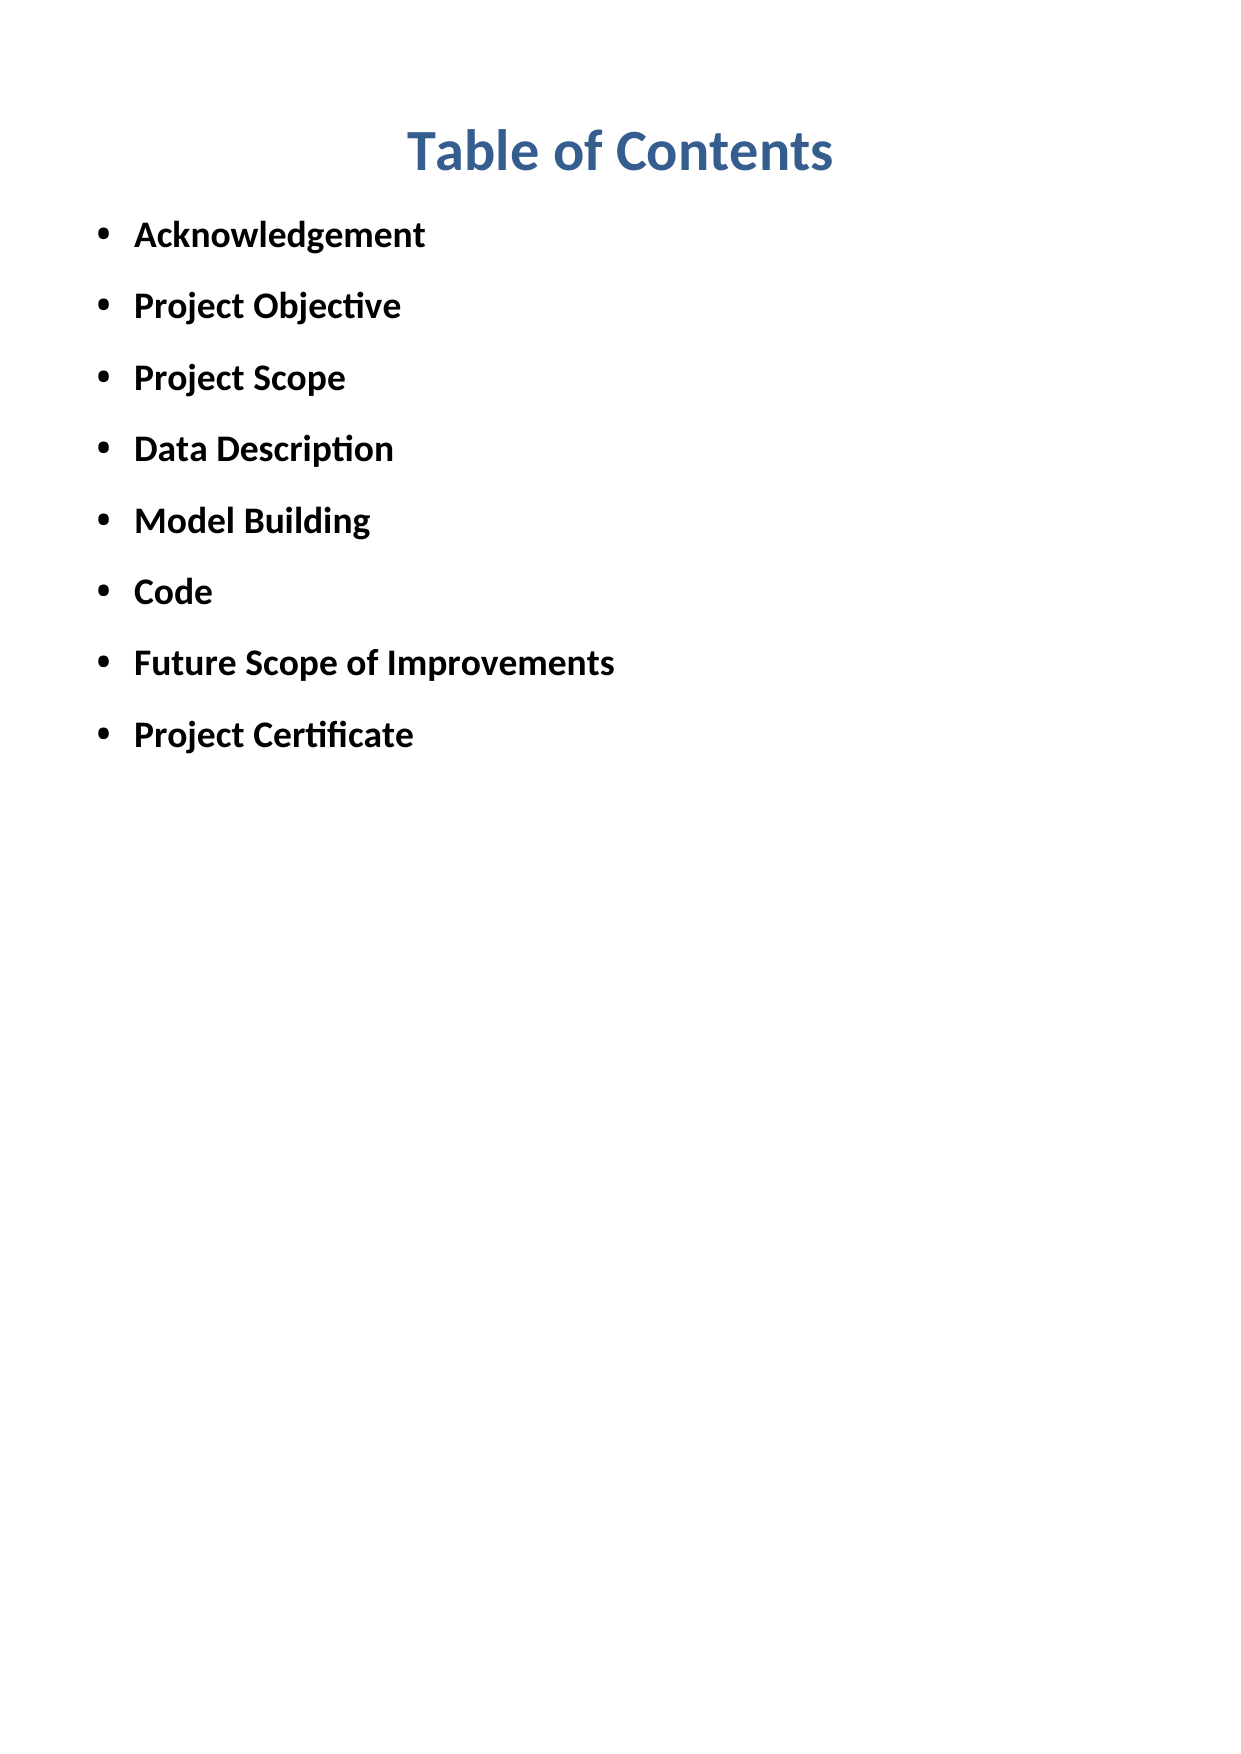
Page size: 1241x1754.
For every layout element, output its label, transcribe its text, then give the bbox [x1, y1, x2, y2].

list Code [96, 564, 1194, 615]
list Project Scope [96, 351, 1194, 402]
list Project Certificate [96, 707, 1194, 758]
subtitle Table of Contents [98, 114, 1142, 185]
list Acknowledgement [96, 207, 1194, 258]
list Project Objective [96, 279, 1194, 330]
list Data Description [96, 422, 1194, 473]
list Model Building [96, 493, 1194, 544]
list Future Scope of Improvements [96, 636, 1194, 687]
